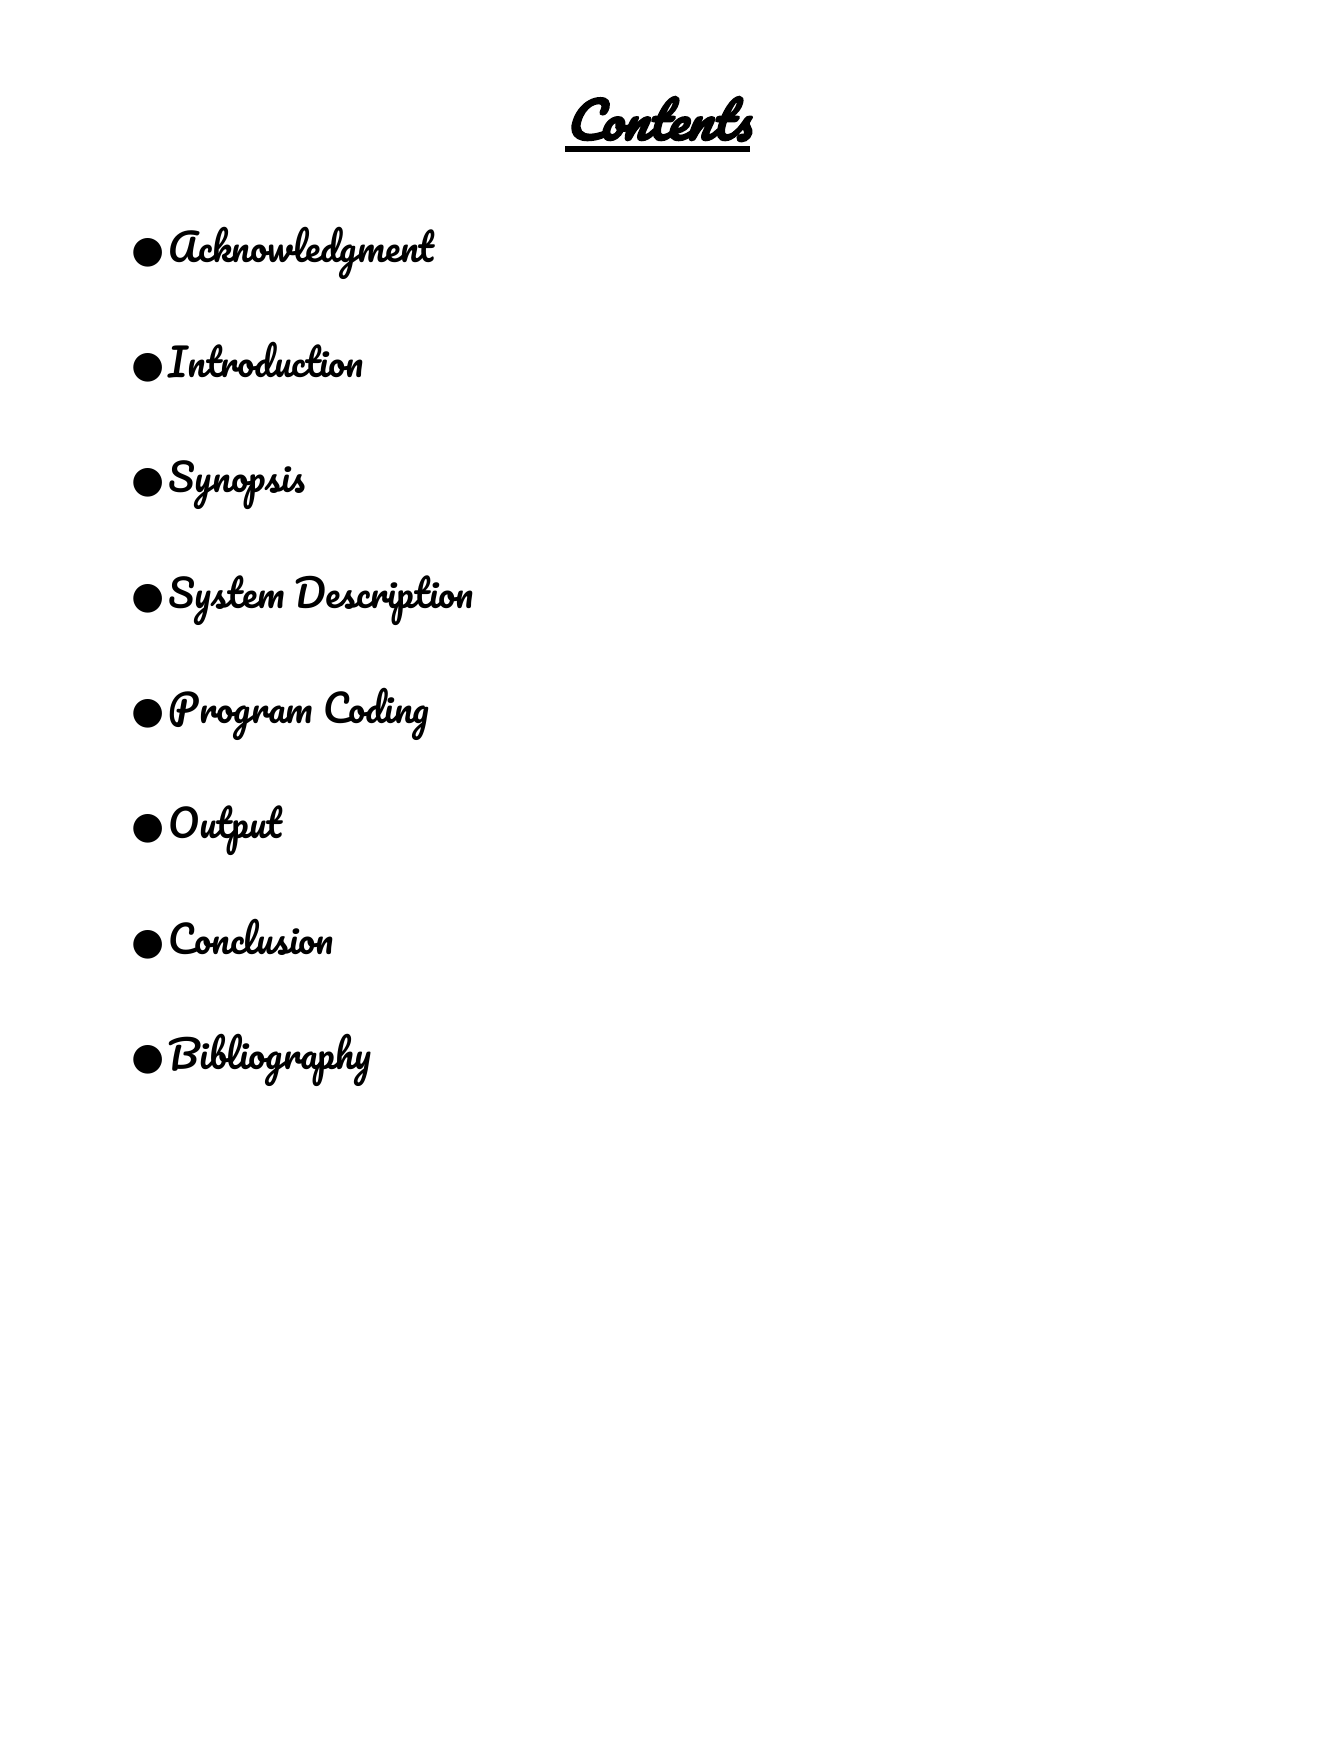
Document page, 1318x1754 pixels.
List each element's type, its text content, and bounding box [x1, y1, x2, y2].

list Output [131, 783, 1219, 860]
list Introduction [131, 322, 1219, 399]
list Conclusion [131, 898, 1219, 975]
list Bibliography [131, 1014, 1219, 1091]
list Program Coding [131, 668, 1219, 745]
list System Description [131, 553, 1219, 629]
list Synopsis [131, 437, 1219, 514]
text Contents [103, 75, 1219, 163]
list Acknowledgment [131, 207, 1219, 283]
